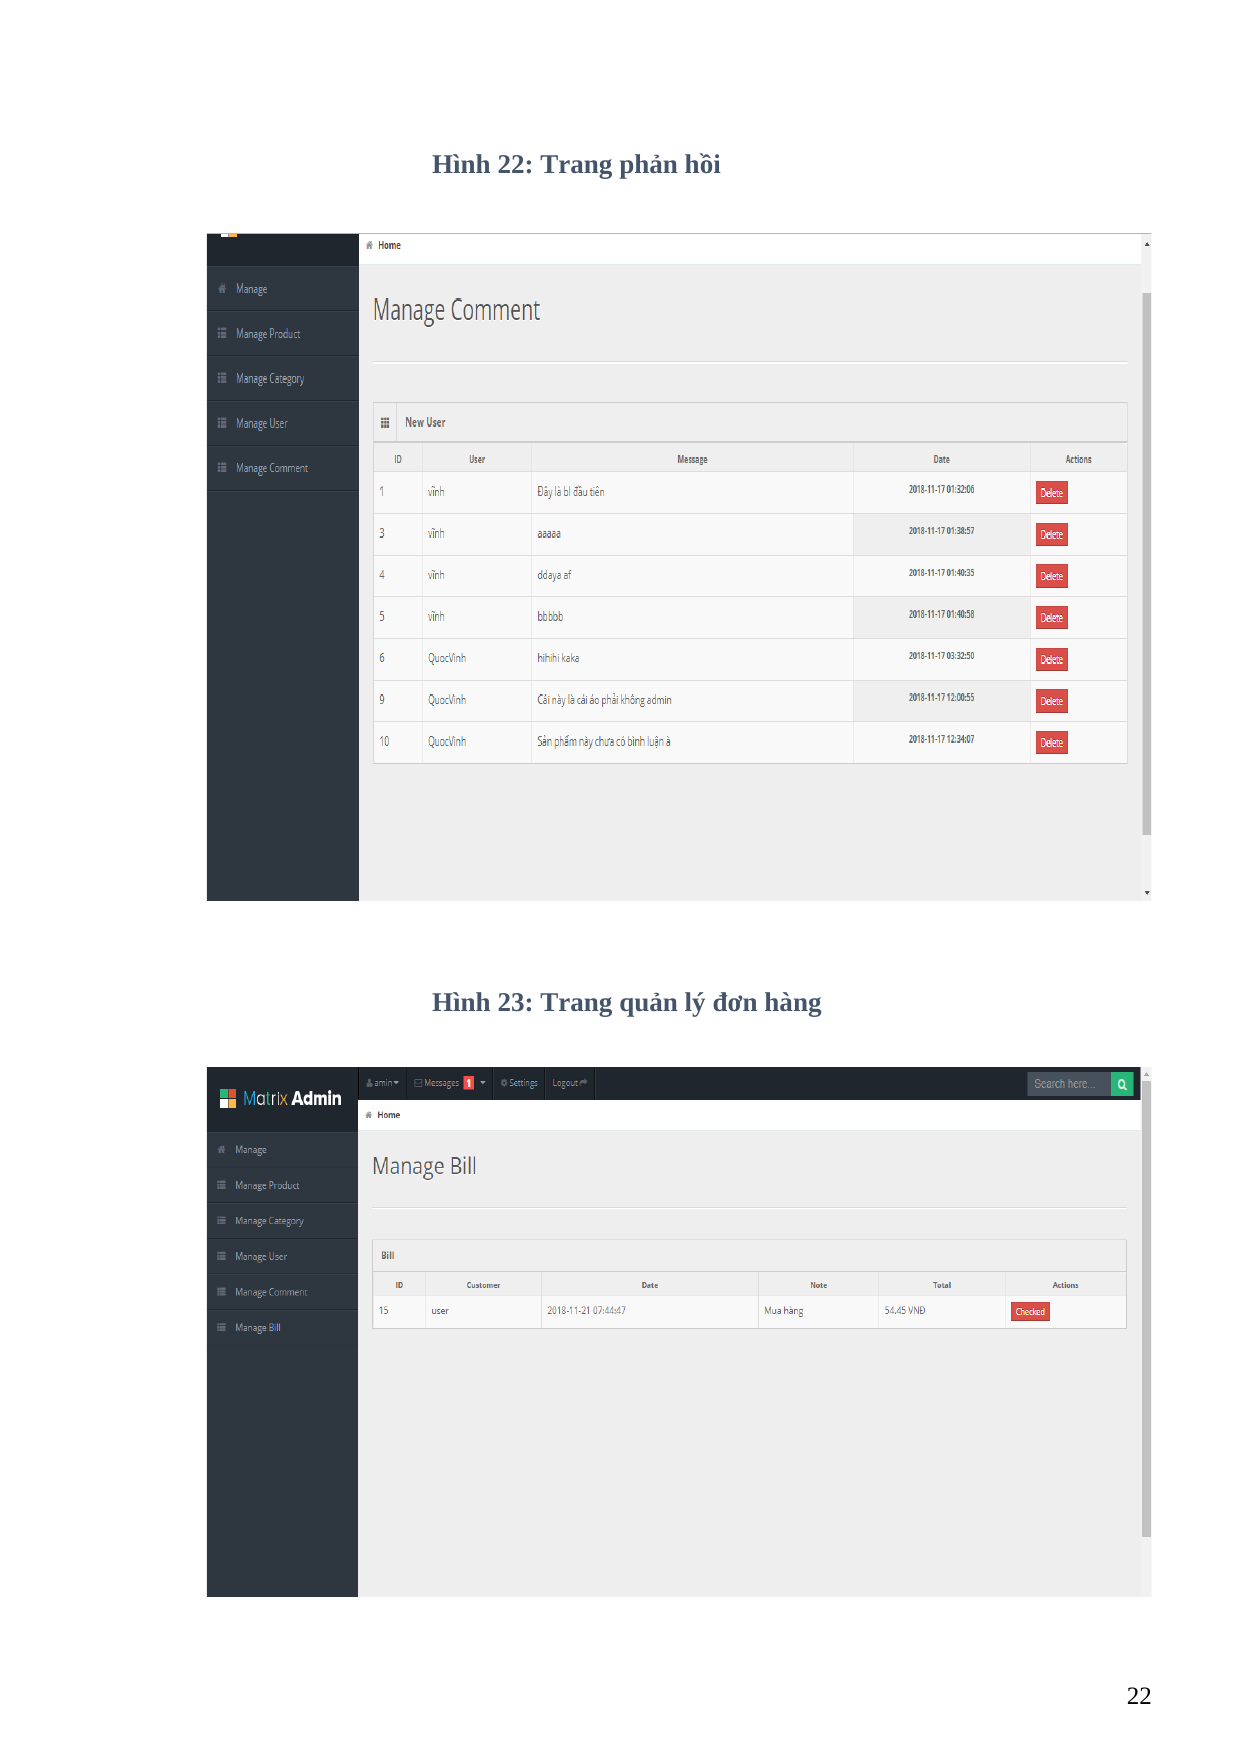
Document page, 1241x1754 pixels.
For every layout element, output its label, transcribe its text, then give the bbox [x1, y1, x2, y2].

picture [206, 1067, 1152, 1597]
text Hình 22: Trang phản hồi [357, 148, 1152, 179]
text Hình 23: Trang quản lý đơn hàng [357, 987, 1152, 1018]
picture [206, 228, 1152, 901]
